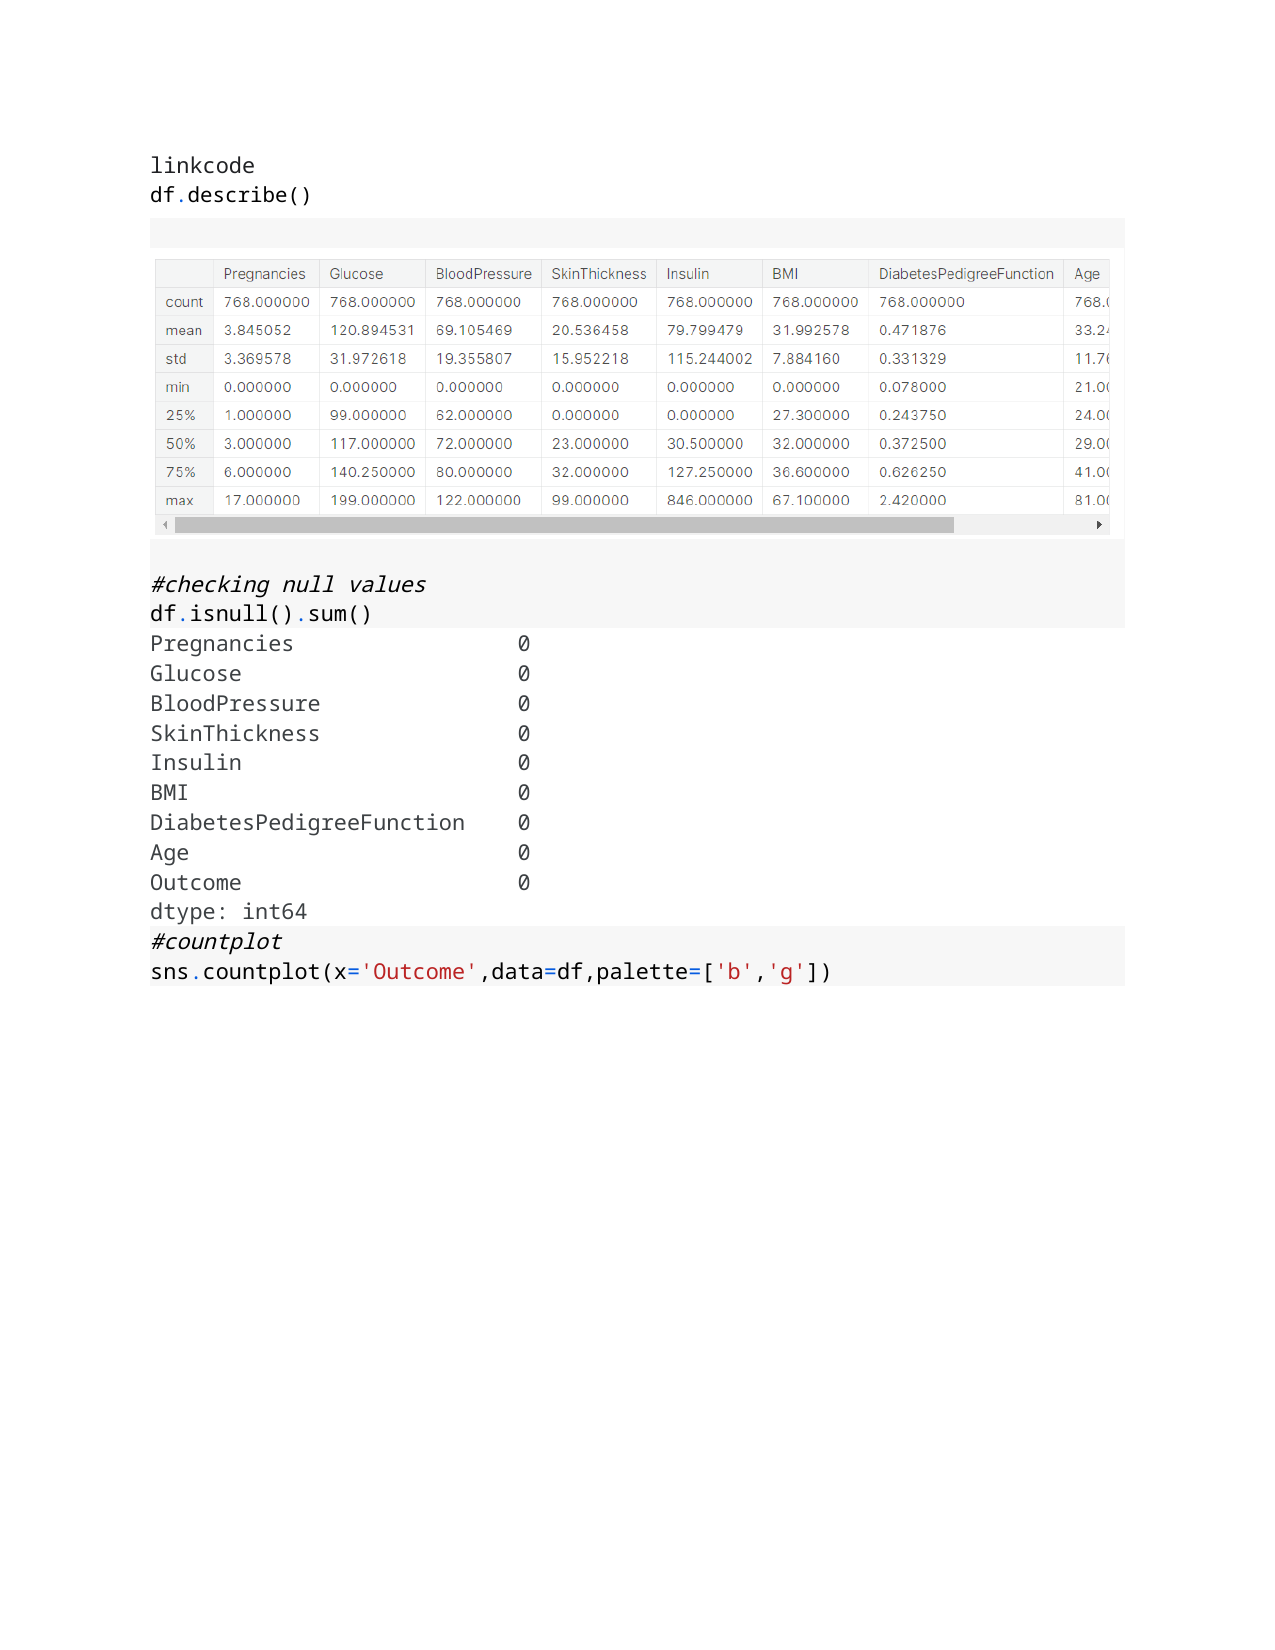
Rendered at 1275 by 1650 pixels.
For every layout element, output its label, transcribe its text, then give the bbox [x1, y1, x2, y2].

text df.describe() [150, 180, 1125, 208]
text linkcode [150, 150, 1125, 180]
text df.isnull().sum() [150, 598, 1125, 628]
text dtype: int64 [150, 896, 1125, 926]
text Pregnancies 0 [150, 628, 1125, 658]
text BloodPressure 0 [150, 688, 1125, 718]
text Glucose 0 [150, 658, 1125, 688]
text Age 0 [150, 837, 1125, 867]
text sns.countplot(x='Outcome',data=df,palette=['b','g']) [150, 956, 1125, 986]
text Outcome 0 [150, 867, 1125, 896]
text SkinThickness 0 [150, 718, 1125, 747]
text #checking null values [150, 569, 1125, 598]
text Insulin 0 [150, 747, 1125, 777]
text #countplot [150, 926, 1125, 956]
picture [150, 248, 1124, 539]
text DiabetesPedigreeFunction 0 [150, 807, 1125, 837]
text BMI 0 [150, 777, 1125, 807]
